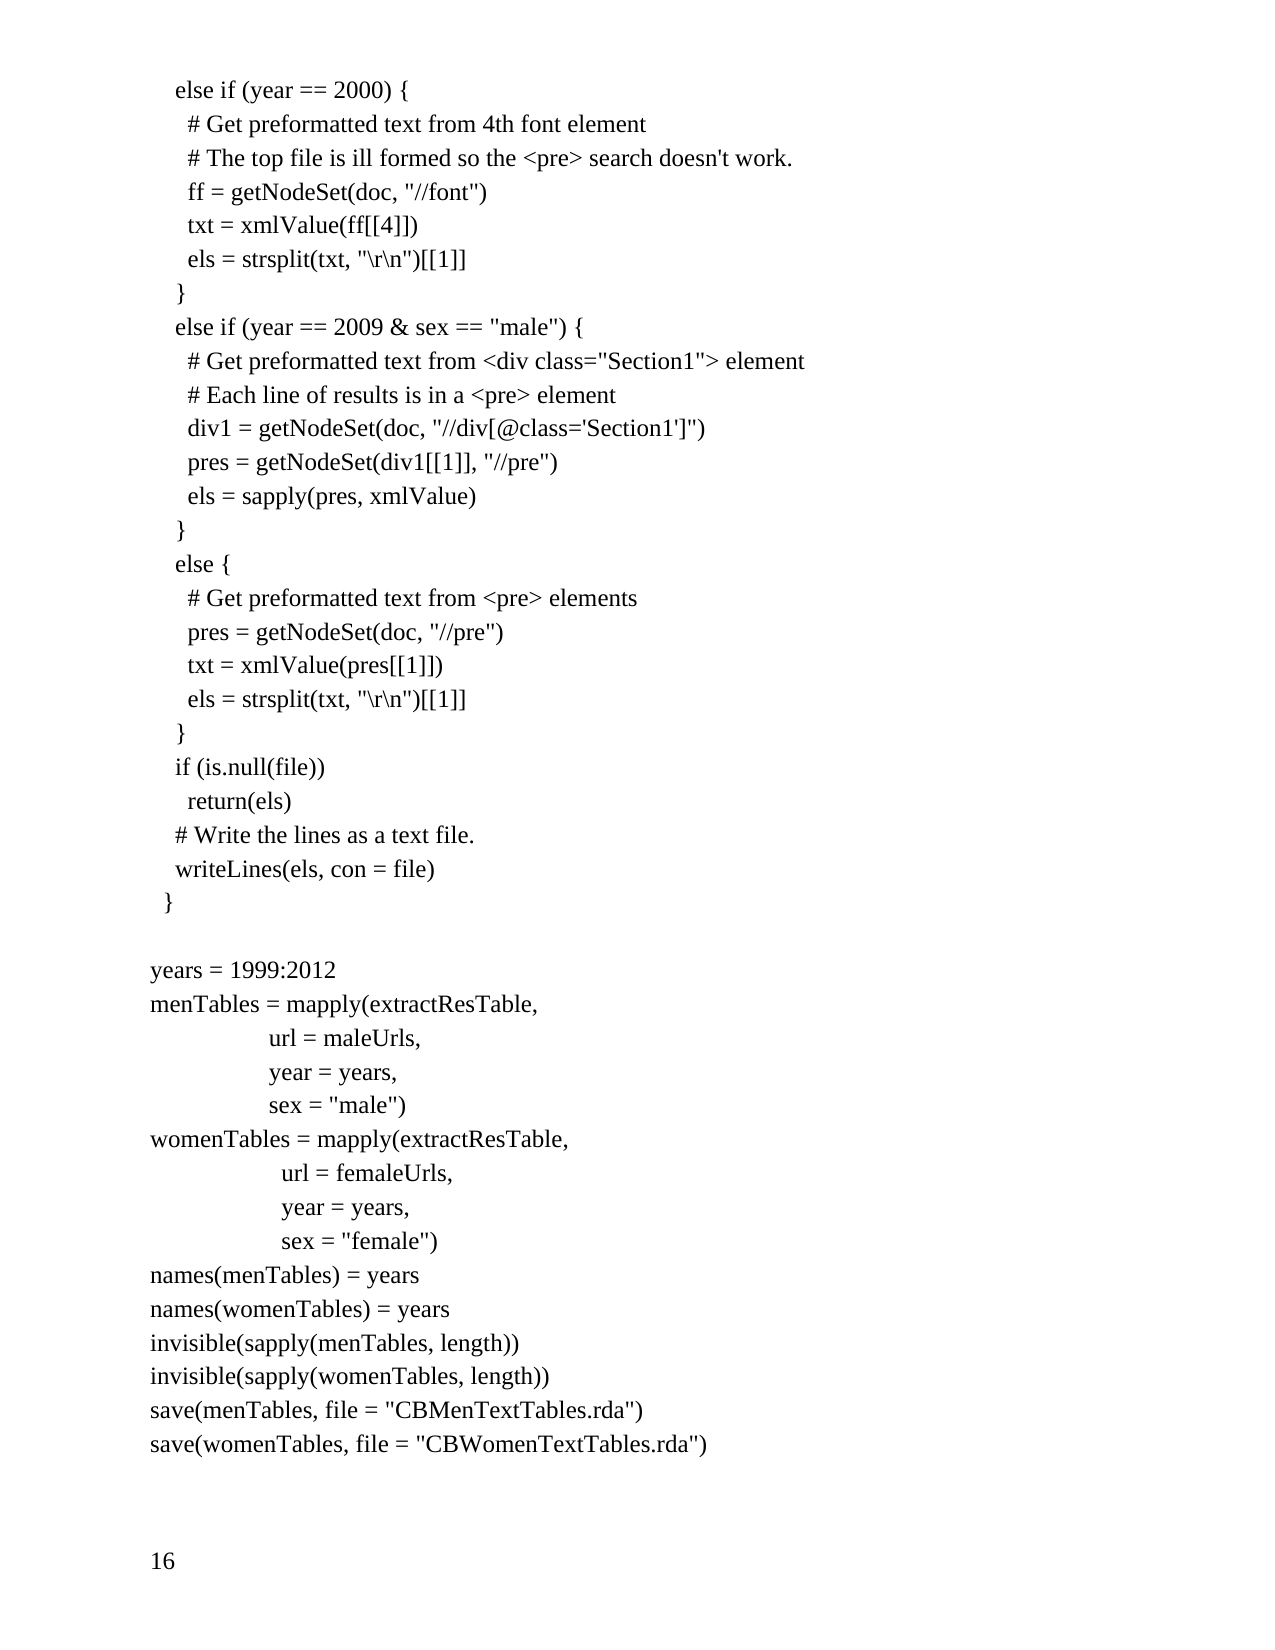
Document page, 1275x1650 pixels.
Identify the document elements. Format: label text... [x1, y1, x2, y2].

text # Each line of results is in a <pre> element [150, 380, 1125, 408]
text div1 = getNodeSet(doc, "//div[@class='Section1']") [150, 413, 1125, 442]
text else if (year == 2009 & sex == "male") { [150, 312, 1125, 341]
text if (is.null(file)) [150, 752, 1125, 781]
text sex = "female") [150, 1226, 1125, 1255]
text } [150, 887, 1125, 916]
text save(womenTables, file = "CBWomenTextTables.rda") [150, 1429, 1125, 1458]
text names(menTables) = years [150, 1260, 1125, 1289]
text menTables = mapply(extractResTable, [150, 989, 1125, 1018]
text year = years, [150, 1192, 1125, 1221]
text # Write the lines as a text file. [150, 820, 1125, 848]
text year = years, [150, 1057, 1125, 1086]
text } [150, 278, 1125, 307]
text txt = xmlValue(pres[[1]]) [150, 651, 1125, 679]
text els = strsplit(txt, "\r\n")[[1]] [150, 244, 1125, 273]
text else { [150, 549, 1125, 578]
text names(womenTables) = years [150, 1294, 1125, 1322]
text ff = getNodeSet(doc, "//font") [150, 177, 1125, 205]
text save(menTables, file = "CBMenTextTables.rda") [150, 1395, 1125, 1424]
text pres = getNodeSet(doc, "//pre") [150, 617, 1125, 645]
text els = sapply(pres, xmlValue) [150, 481, 1125, 510]
text pres = getNodeSet(div1[[1]], "//pre") [150, 447, 1125, 476]
text else if (year == 2000) { [150, 75, 1125, 104]
text years = 1999:2012 [150, 955, 1125, 984]
text return(els) [150, 786, 1125, 815]
text # Get preformatted text from <div class="Section1"> element [150, 346, 1125, 374]
text sex = "male") [150, 1091, 1125, 1119]
text els = strsplit(txt, "\r\n")[[1]] [150, 684, 1125, 713]
text url = femaleUrls, [150, 1158, 1125, 1187]
text invisible(sapply(menTables, length)) [150, 1328, 1125, 1356]
text } [150, 515, 1125, 544]
text # Get preformatted text from <pre> elements [150, 583, 1125, 612]
text # The top file is ill formed so the <pre> search doesn't work. [150, 143, 1125, 171]
text } [150, 718, 1125, 747]
text womenTables = mapply(extractResTable, [150, 1124, 1125, 1153]
text url = maleUrls, [150, 1023, 1125, 1052]
text txt = xmlValue(ff[[4]]) [150, 210, 1125, 239]
text invisible(sapply(womenTables, length)) [150, 1361, 1125, 1390]
text # Get preformatted text from 4th font element [150, 109, 1125, 138]
text writeLines(els, con = file) [150, 854, 1125, 882]
